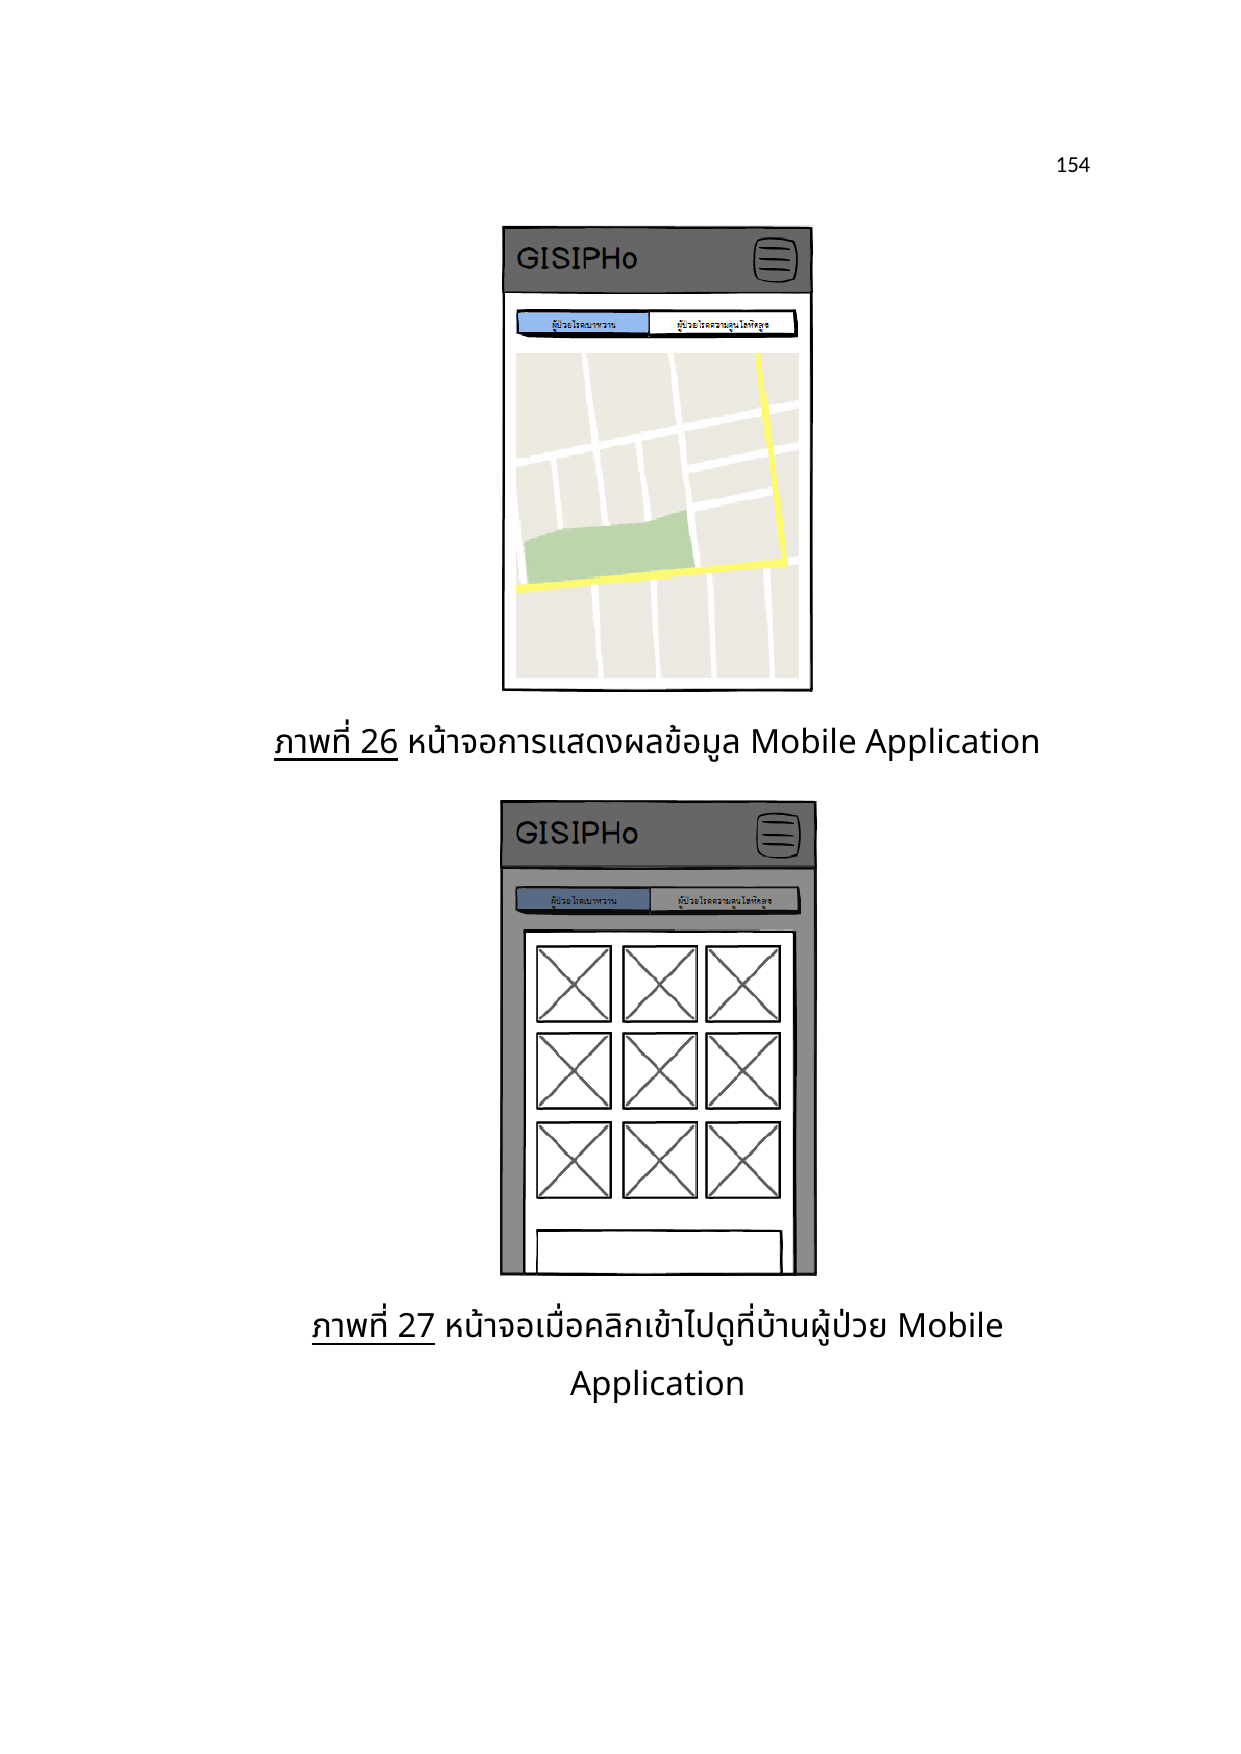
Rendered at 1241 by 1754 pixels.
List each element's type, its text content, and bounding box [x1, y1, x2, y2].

picture [501, 225, 815, 693]
picture [497, 796, 818, 1277]
text ภาพที่ 26 หน้าจอการแสดงผลข้อมูล Mobile Application [225, 718, 1090, 768]
text ภาพที่ 27 หน้าจอเมื่อคลิกเข้าไปดูที่บ้านผู้ป่วย Mobile Application [225, 1302, 1090, 1405]
